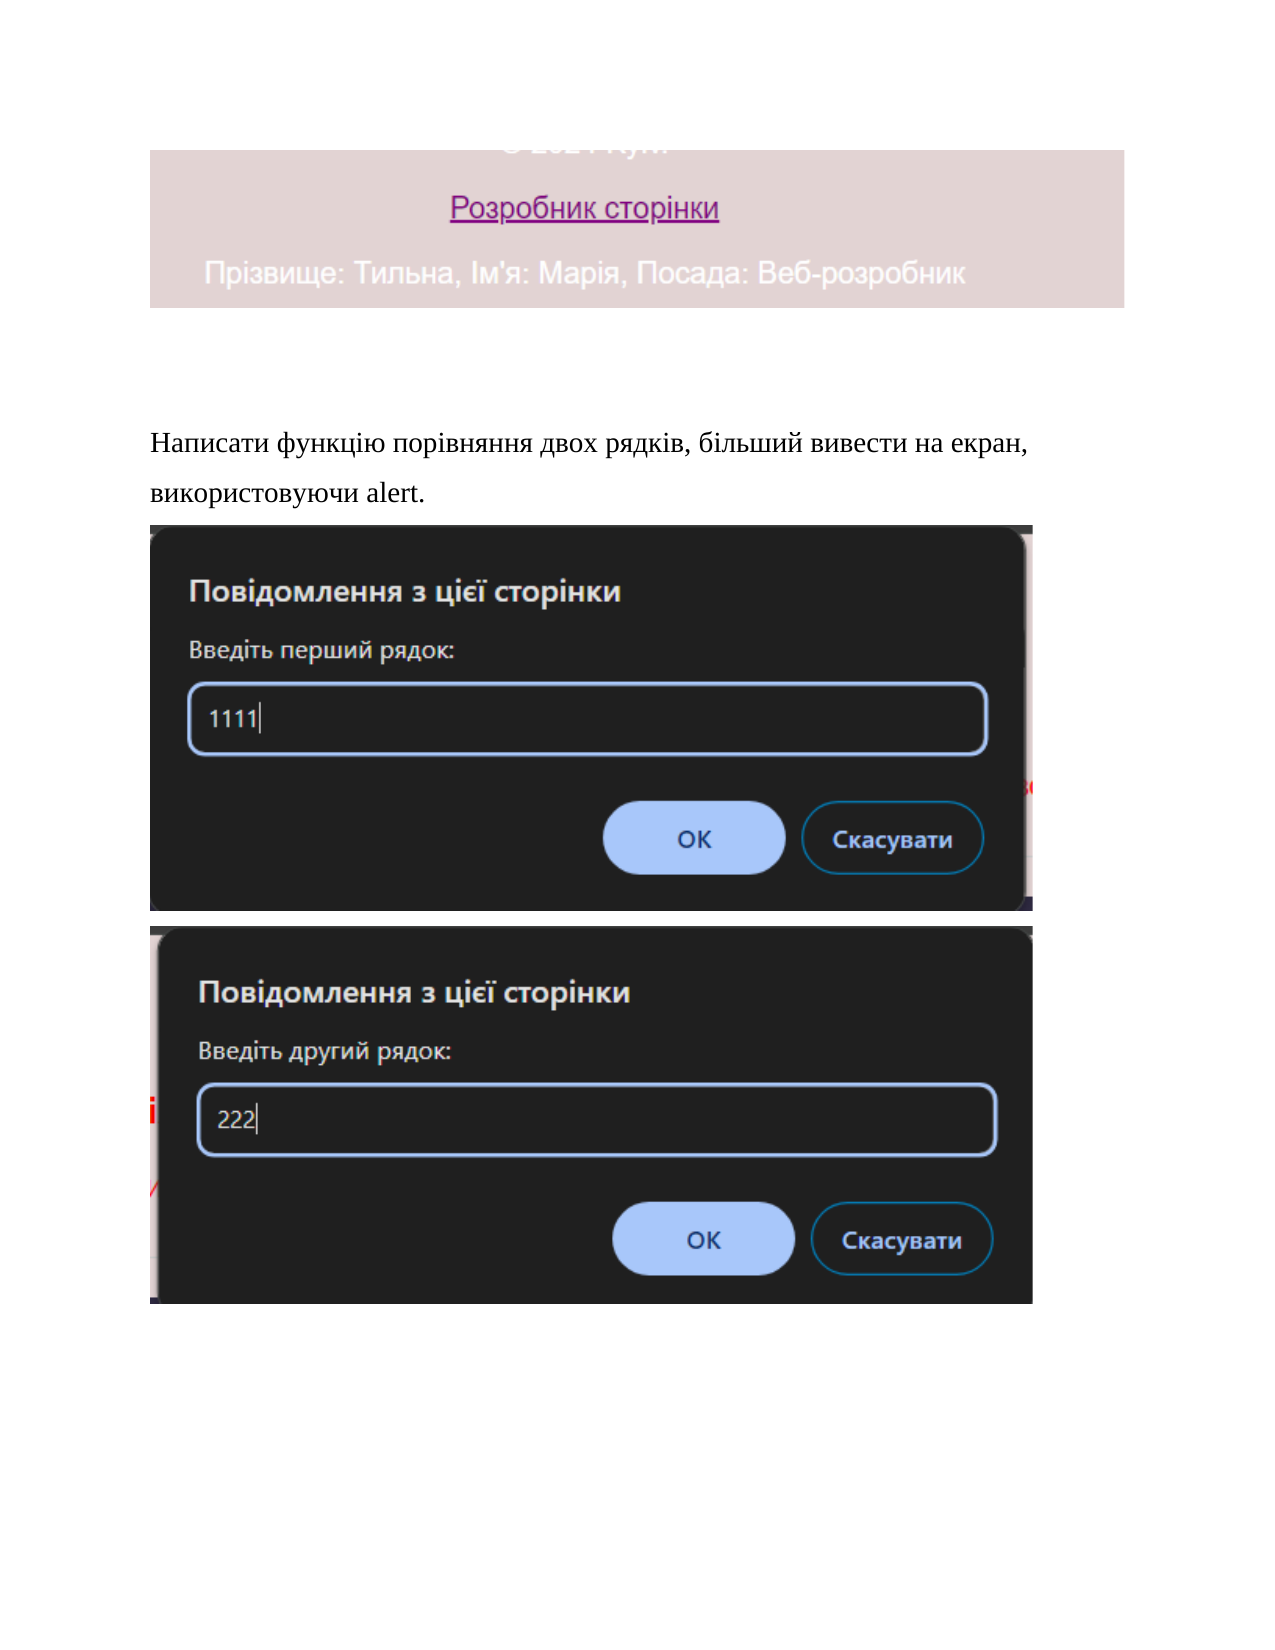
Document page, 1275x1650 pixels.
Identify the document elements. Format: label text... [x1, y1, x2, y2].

picture [150, 150, 1125, 308]
list Написати функцію порівняння двох рядків, більший вивести на екран, [150, 425, 1125, 459]
picture [150, 525, 1033, 911]
list використовуючи alert. [150, 475, 1125, 509]
picture [150, 926, 1033, 1304]
